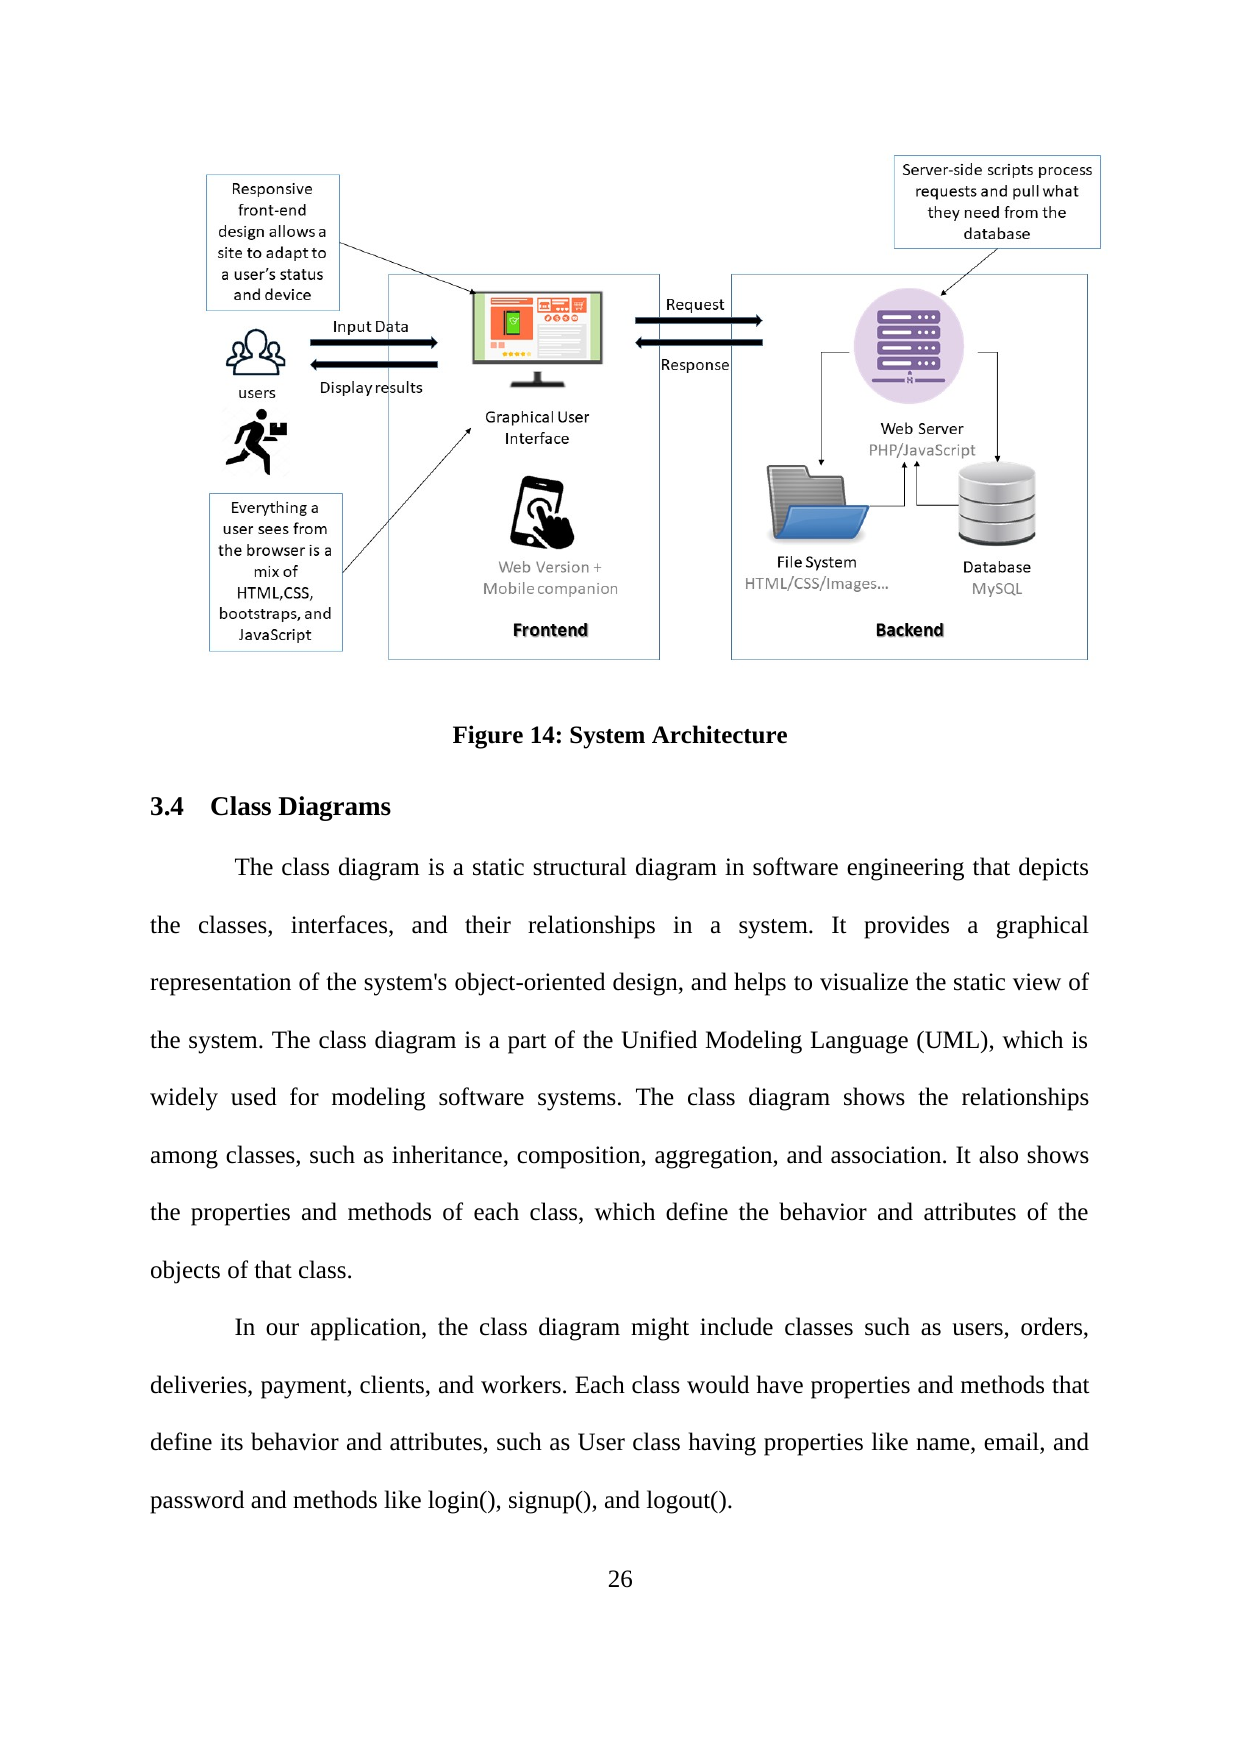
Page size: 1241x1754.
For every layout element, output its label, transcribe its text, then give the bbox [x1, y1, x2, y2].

picture [178, 150, 1119, 679]
text In our application, the class diagram might include classes such as users, orders, deliveries, payment, clients, and workers. Each class would have properties and methods that define its behavior and attributes, such as User class having properties like name, email, and password and methods like login(), signup(), and logout(). [150, 1312, 1090, 1514]
text Figure 14: System Architecture [150, 720, 1090, 749]
text The class diagram is a static structural diagram in software engineering that depicts the classes, interfaces, and their relationships in a system. It provides a graphical representation of the system's object-oriented design, and helps to visualize the static view of the system. The class diagram is a part of the Unified Modeling Language (UML), which is widely used for modeling software systems. The class diagram shows the relationships among classes, such as inheritance, composition, aggregation, and association. It also shows the properties and methods of each class, which define the behavior and attributes of the objects of that class. [150, 852, 1090, 1284]
subtitle Class Diagrams [150, 790, 1090, 821]
